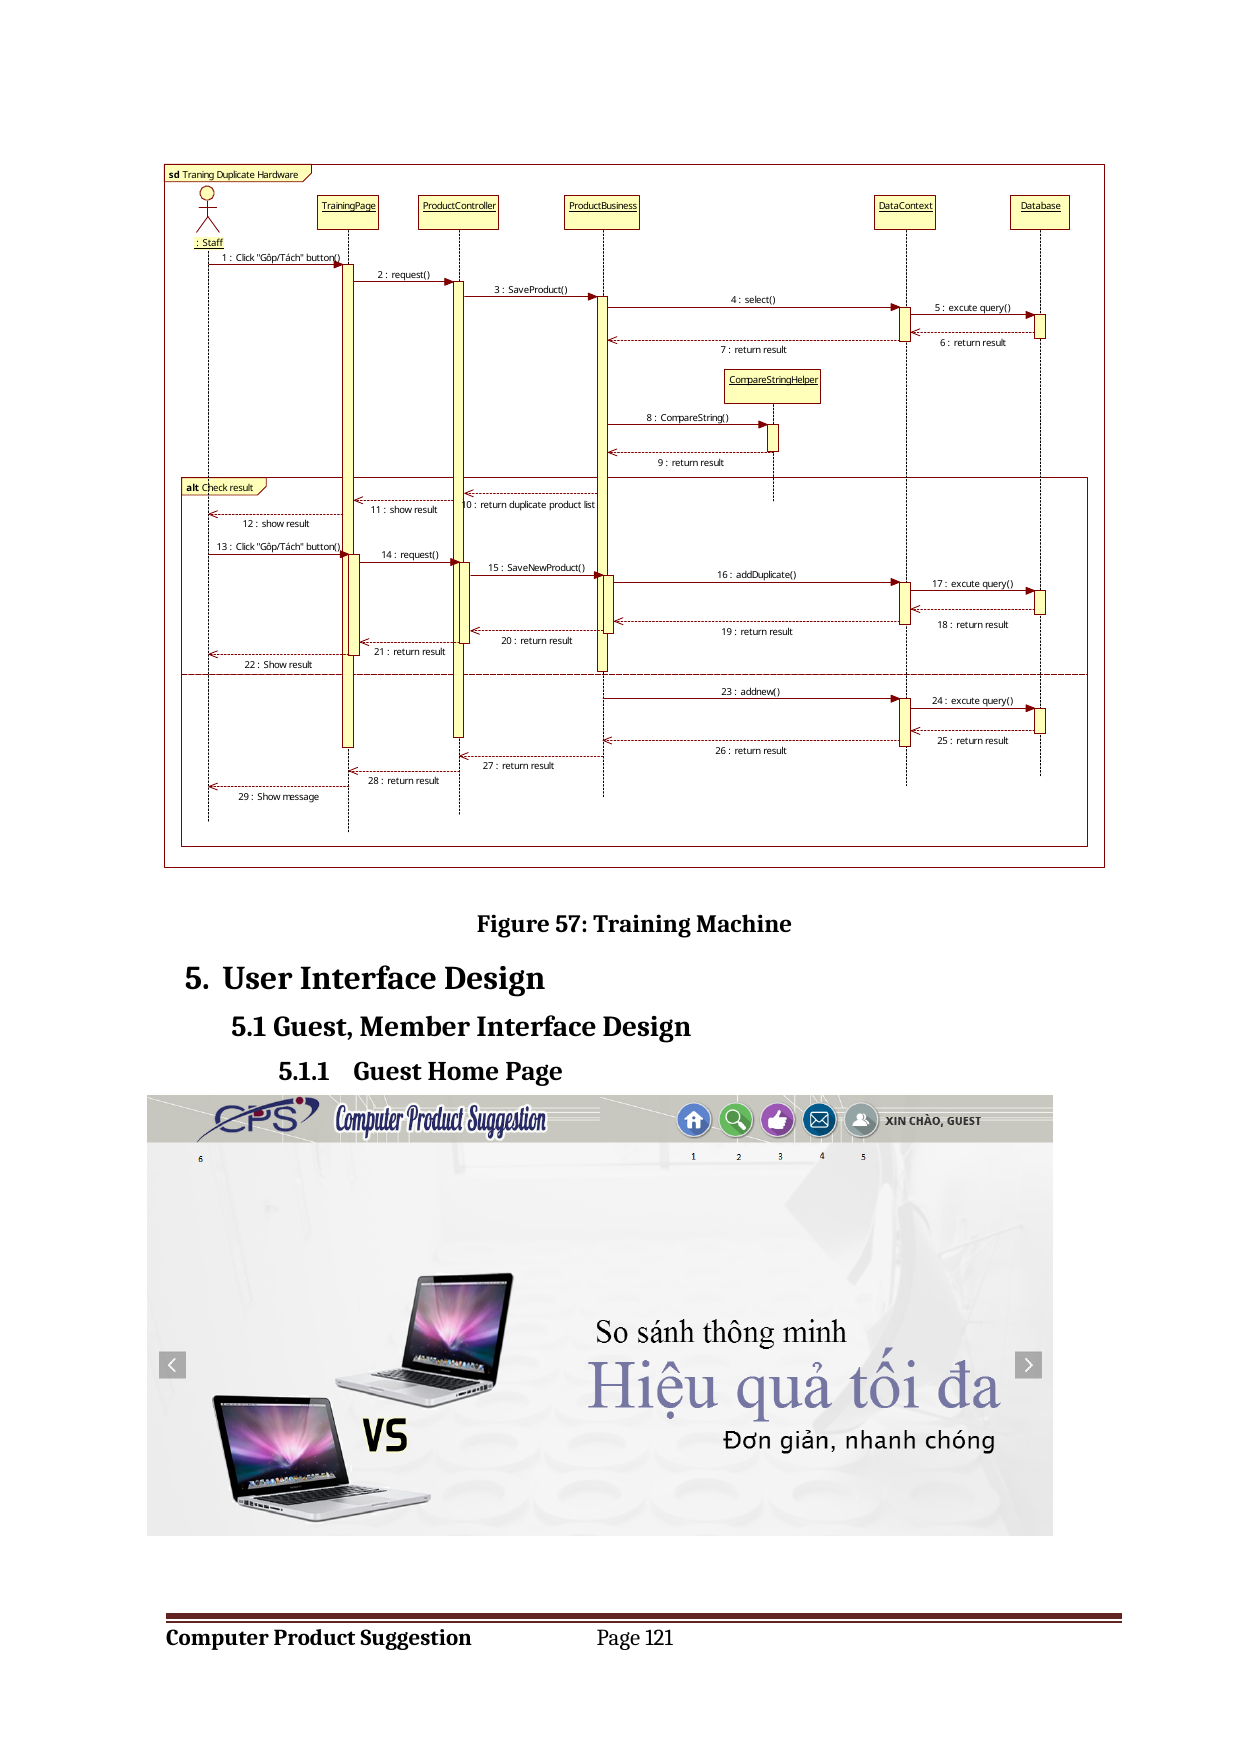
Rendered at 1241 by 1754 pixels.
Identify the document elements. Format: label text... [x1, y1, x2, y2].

subtitle Guest, Member Interface Design [231, 1010, 1122, 1044]
subtitle User Interface Design [184, 959, 1122, 998]
text Figure 57: Training Machine [147, 910, 1122, 939]
subtitle Guest Home Page [278, 1056, 1122, 1087]
picture [147, 1095, 1063, 1542]
